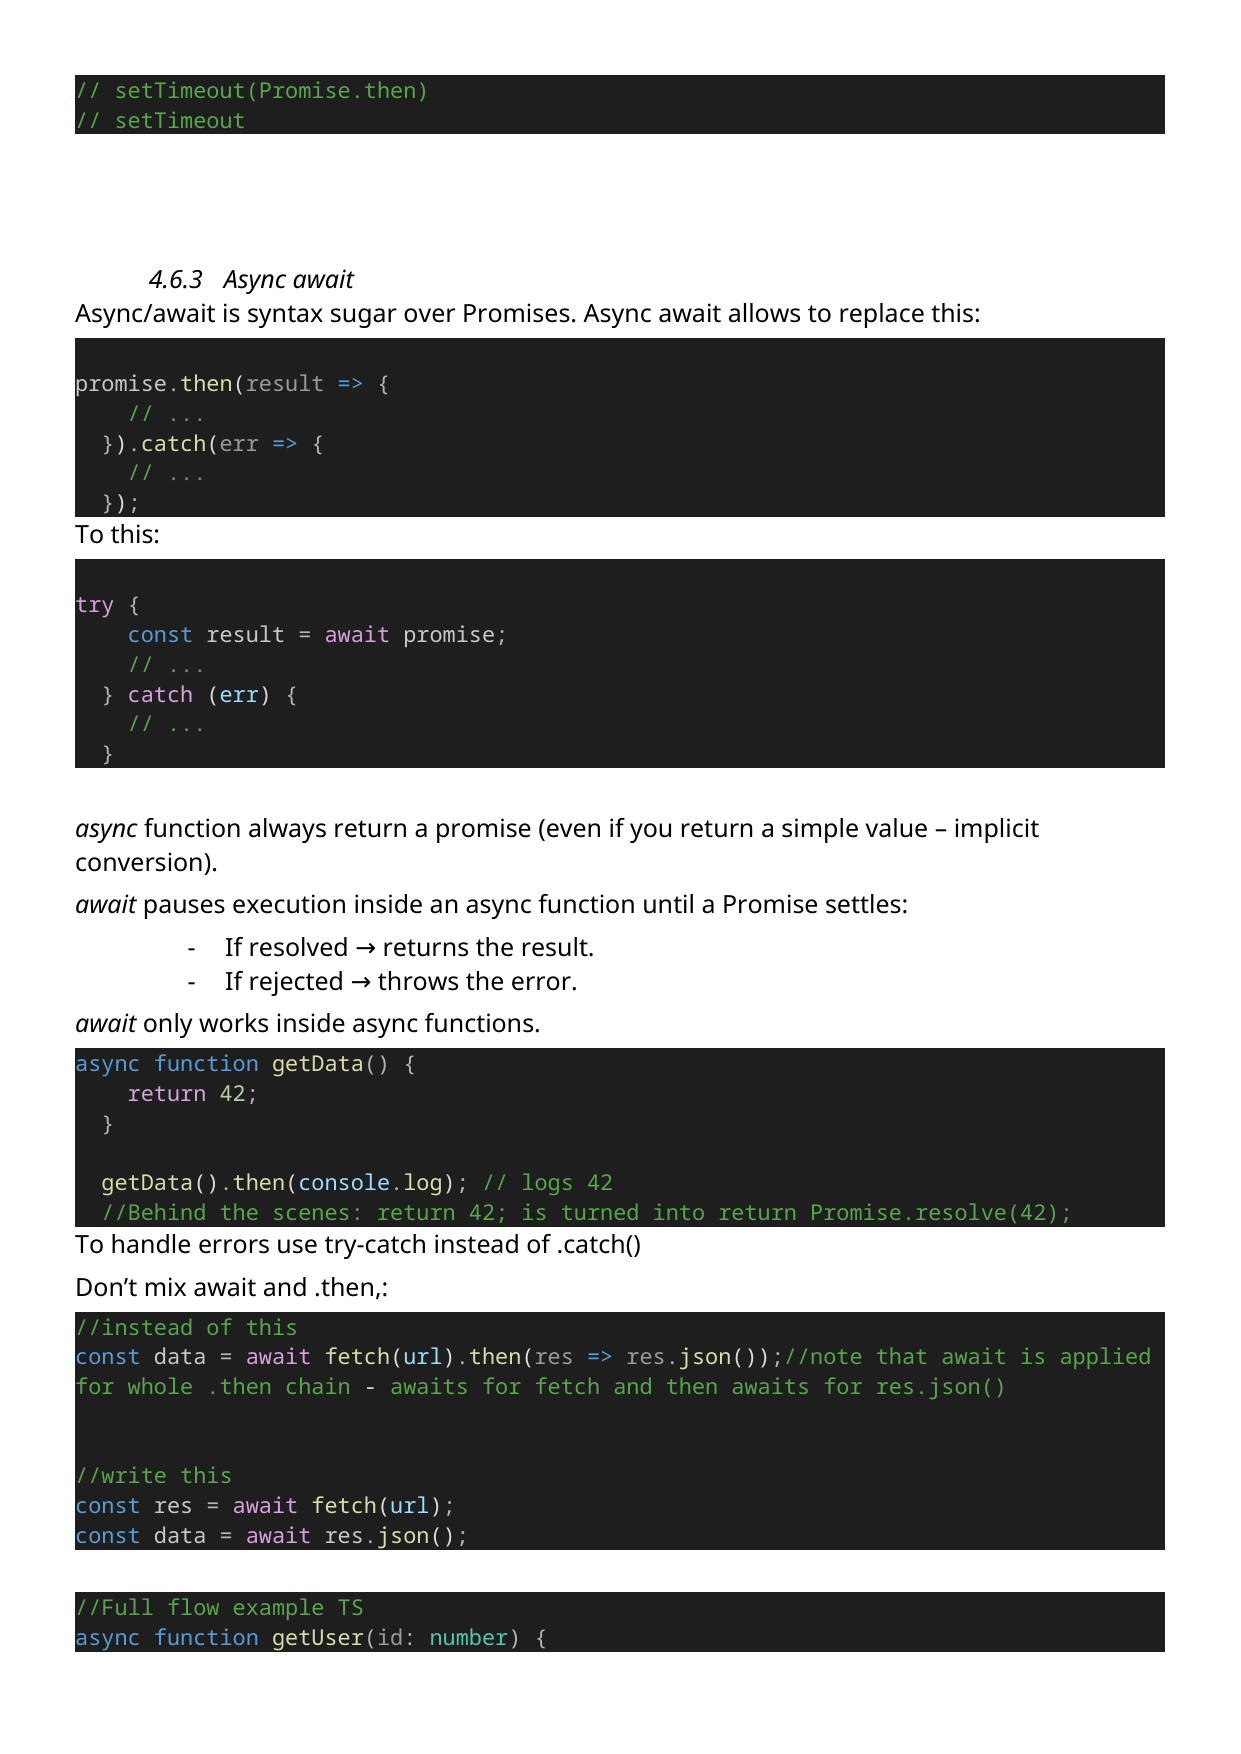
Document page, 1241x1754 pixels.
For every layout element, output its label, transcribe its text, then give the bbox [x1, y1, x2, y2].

text getData().then(console.log); // logs 42 [75, 1167, 1165, 1197]
text Async/await is syntax sugar over Promises. Async await allows to replace this: [75, 296, 1165, 330]
text // ... [75, 649, 1165, 678]
text await only works inside async functions. [75, 1006, 1165, 1040]
text async function getData() { [75, 1048, 1165, 1078]
list If rejected → throws the error. [187, 963, 1165, 997]
text //Behind the scenes: return 42; is turned into return Promise.resolve(42); [75, 1197, 1165, 1227]
text // setTimeout [75, 105, 1165, 134]
text try { [75, 589, 1165, 619]
text //instead of this [75, 1312, 1165, 1341]
text // ... [75, 457, 1165, 487]
text const data = await res.json(); [75, 1520, 1165, 1550]
text // setTimeout(Promise.then) [75, 75, 1165, 105]
text async function getUser(id: number) { [75, 1622, 1165, 1652]
text } catch (err) { [75, 678, 1165, 708]
text //Full flow example TS [75, 1592, 1165, 1622]
text }); [75, 487, 1165, 517]
text }).catch(err => { [75, 428, 1165, 457]
subtitle Async await [149, 262, 1165, 296]
text const result = await promise; [75, 619, 1165, 649]
text // ... [75, 708, 1165, 738]
text return 42; [75, 1078, 1165, 1108]
text } [75, 1108, 1165, 1137]
text To this: [75, 517, 1165, 551]
text // ... [75, 398, 1165, 428]
text const data = await fetch(url).then(res => res.json());//note that await is applied for whole .then chain - awaits for fetch and then awaits for res.json() [75, 1341, 1165, 1401]
text //write this [75, 1461, 1165, 1490]
text To handle errors use try-catch instead of .catch() [75, 1227, 1165, 1261]
text promise.then(result => { [75, 368, 1165, 398]
text await pauses execution inside an async function until a Promise settles: [75, 887, 1165, 921]
text } [75, 738, 1165, 768]
list If resolved → returns the result. [187, 929, 1165, 963]
text const res = await fetch(url); [75, 1490, 1165, 1520]
text Don’t mix await and .then,: [75, 1269, 1165, 1303]
text async function always return a promise (even if you return a simple value – implicit conversion). [75, 810, 1165, 878]
